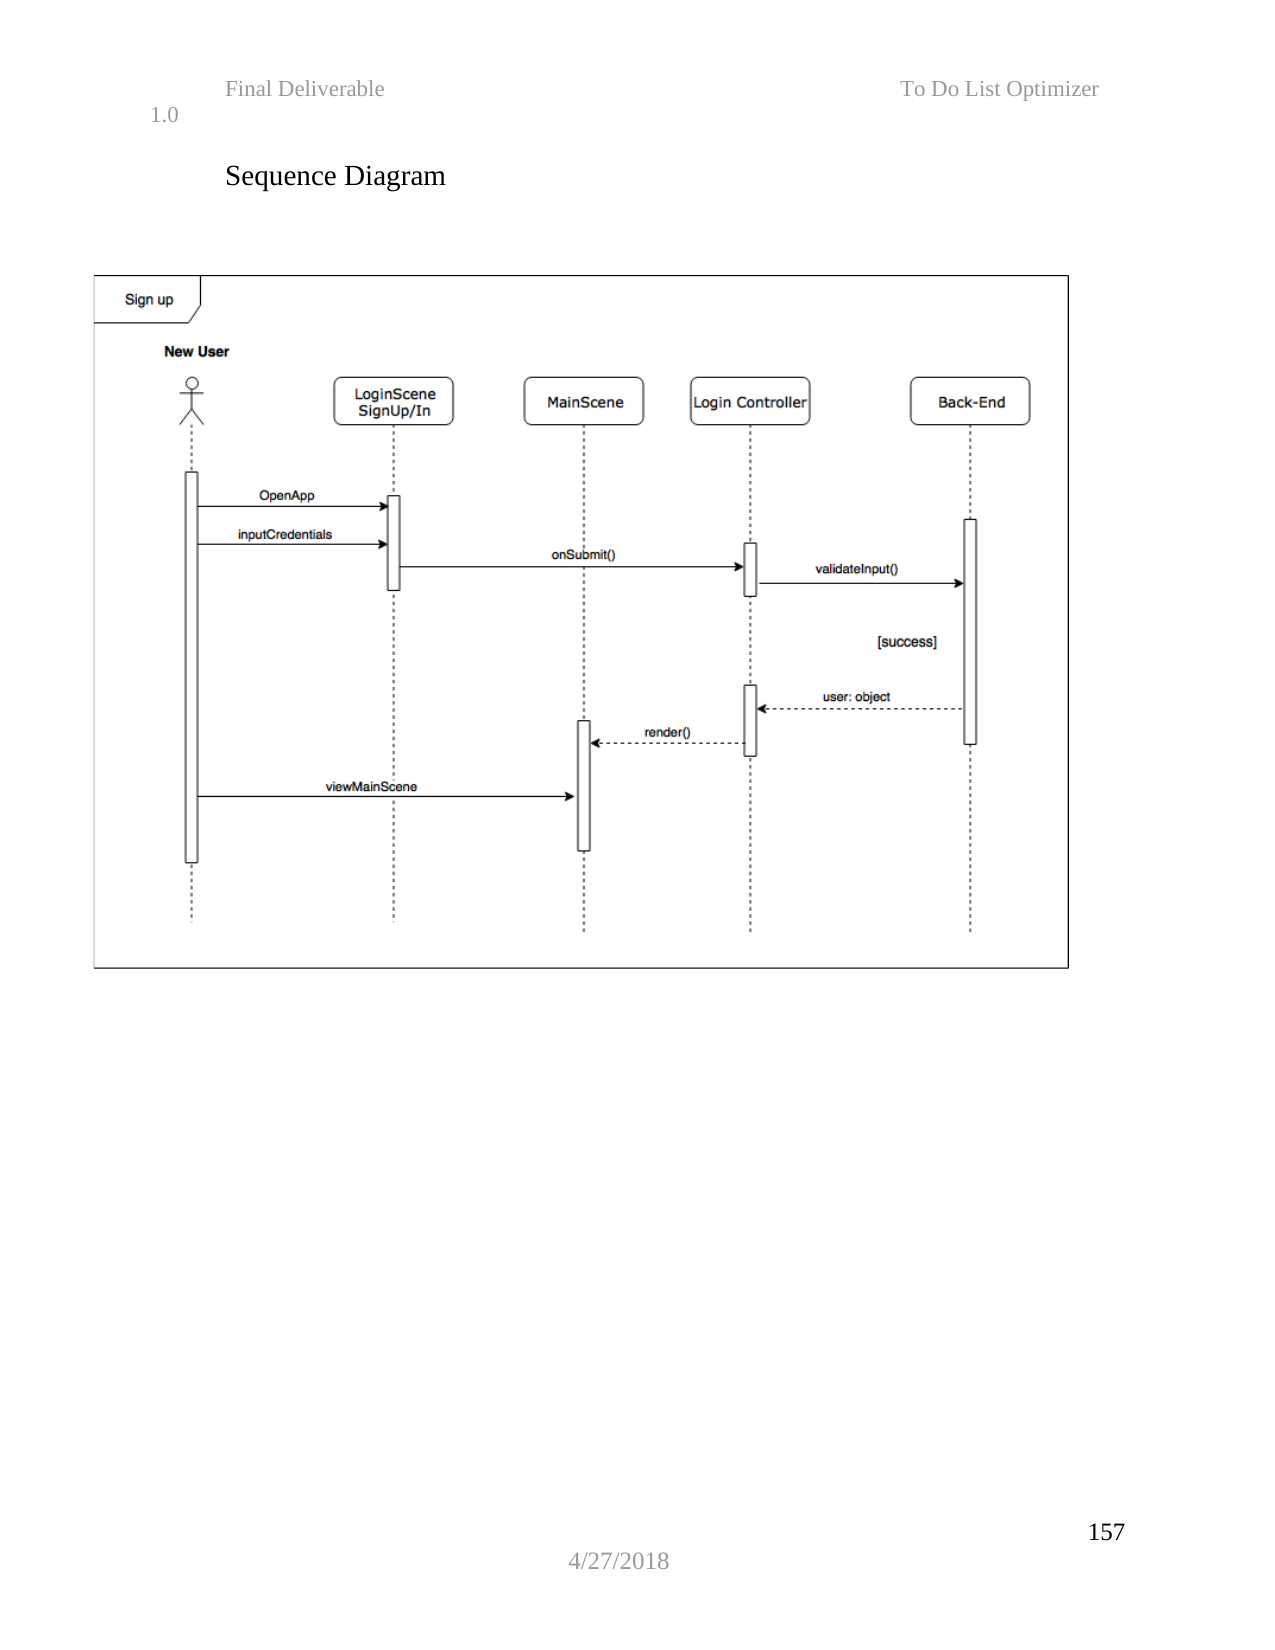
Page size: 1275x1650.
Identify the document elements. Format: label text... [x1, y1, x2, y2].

picture [93, 275, 1069, 970]
title Sequence Diagram [150, 158, 1125, 192]
